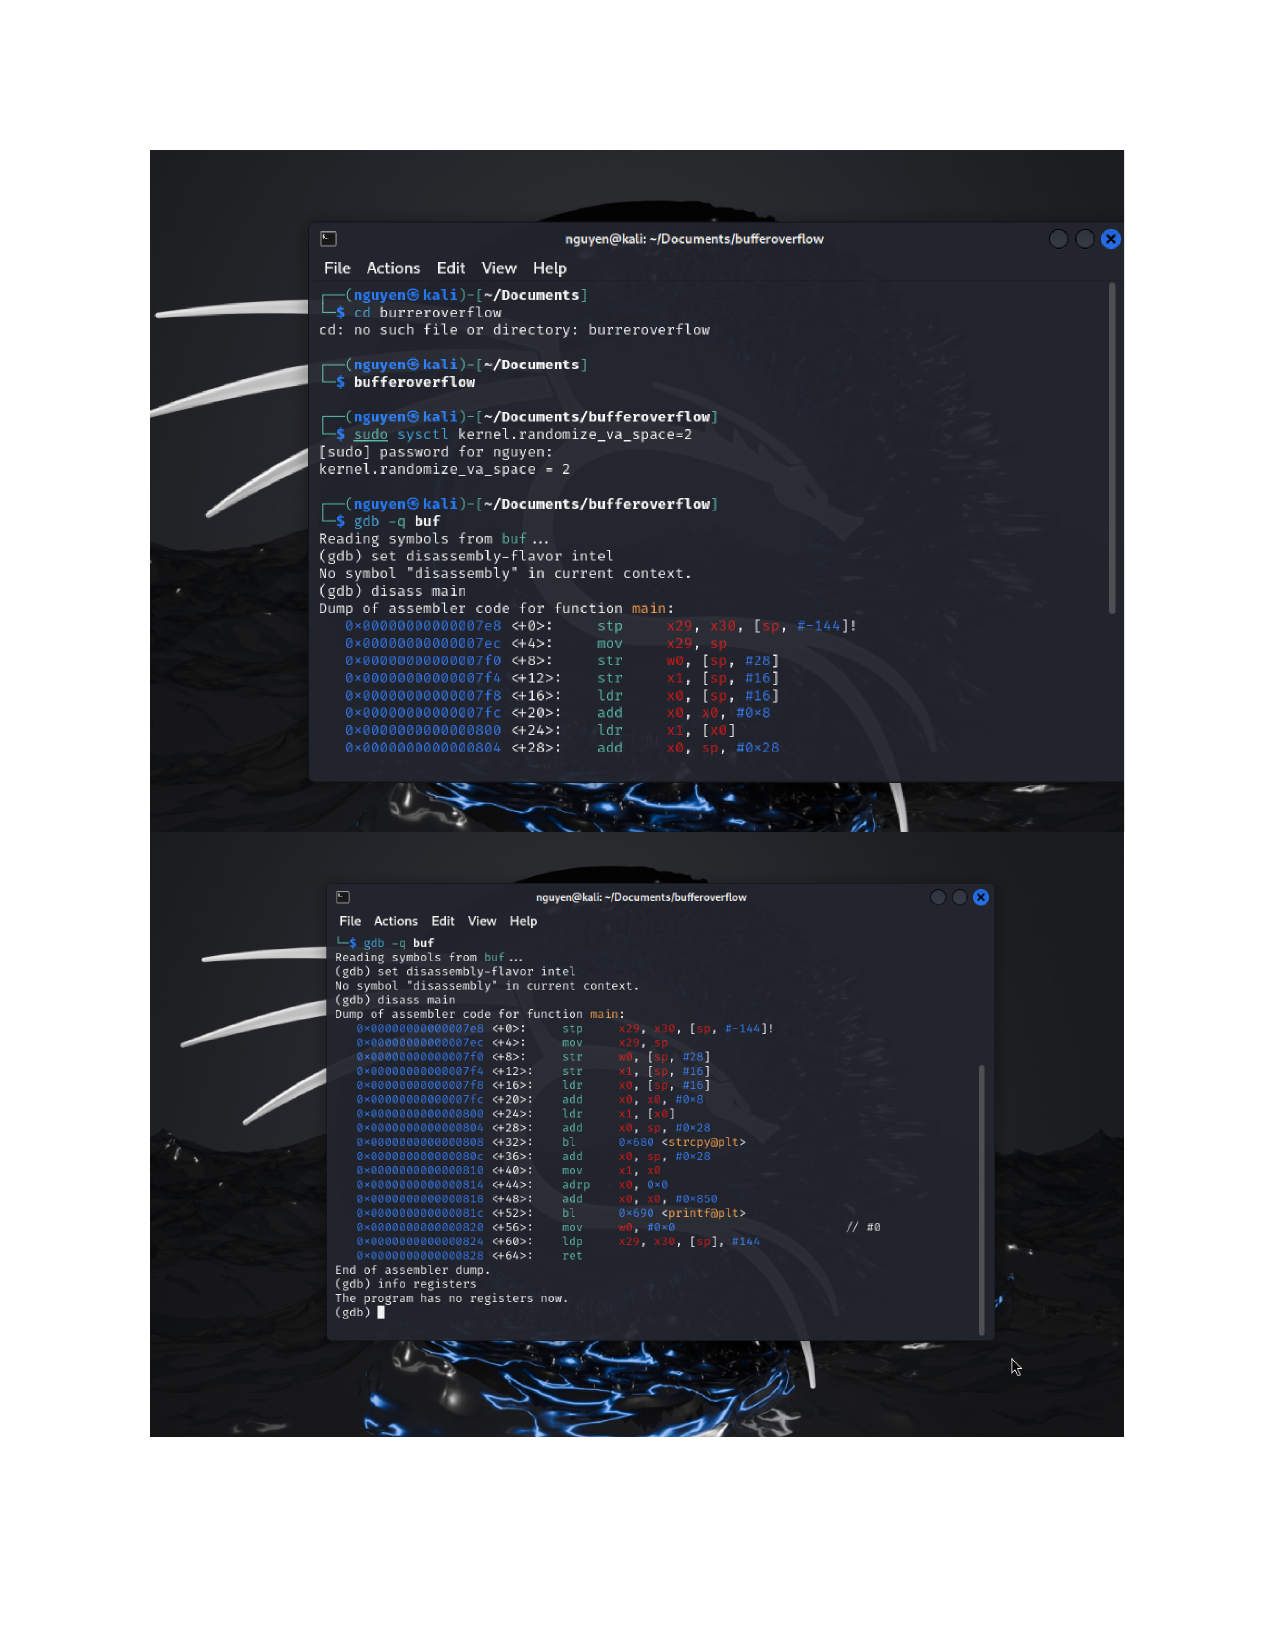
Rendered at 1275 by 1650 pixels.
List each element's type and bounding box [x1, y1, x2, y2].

picture [150, 150, 1125, 1437]
